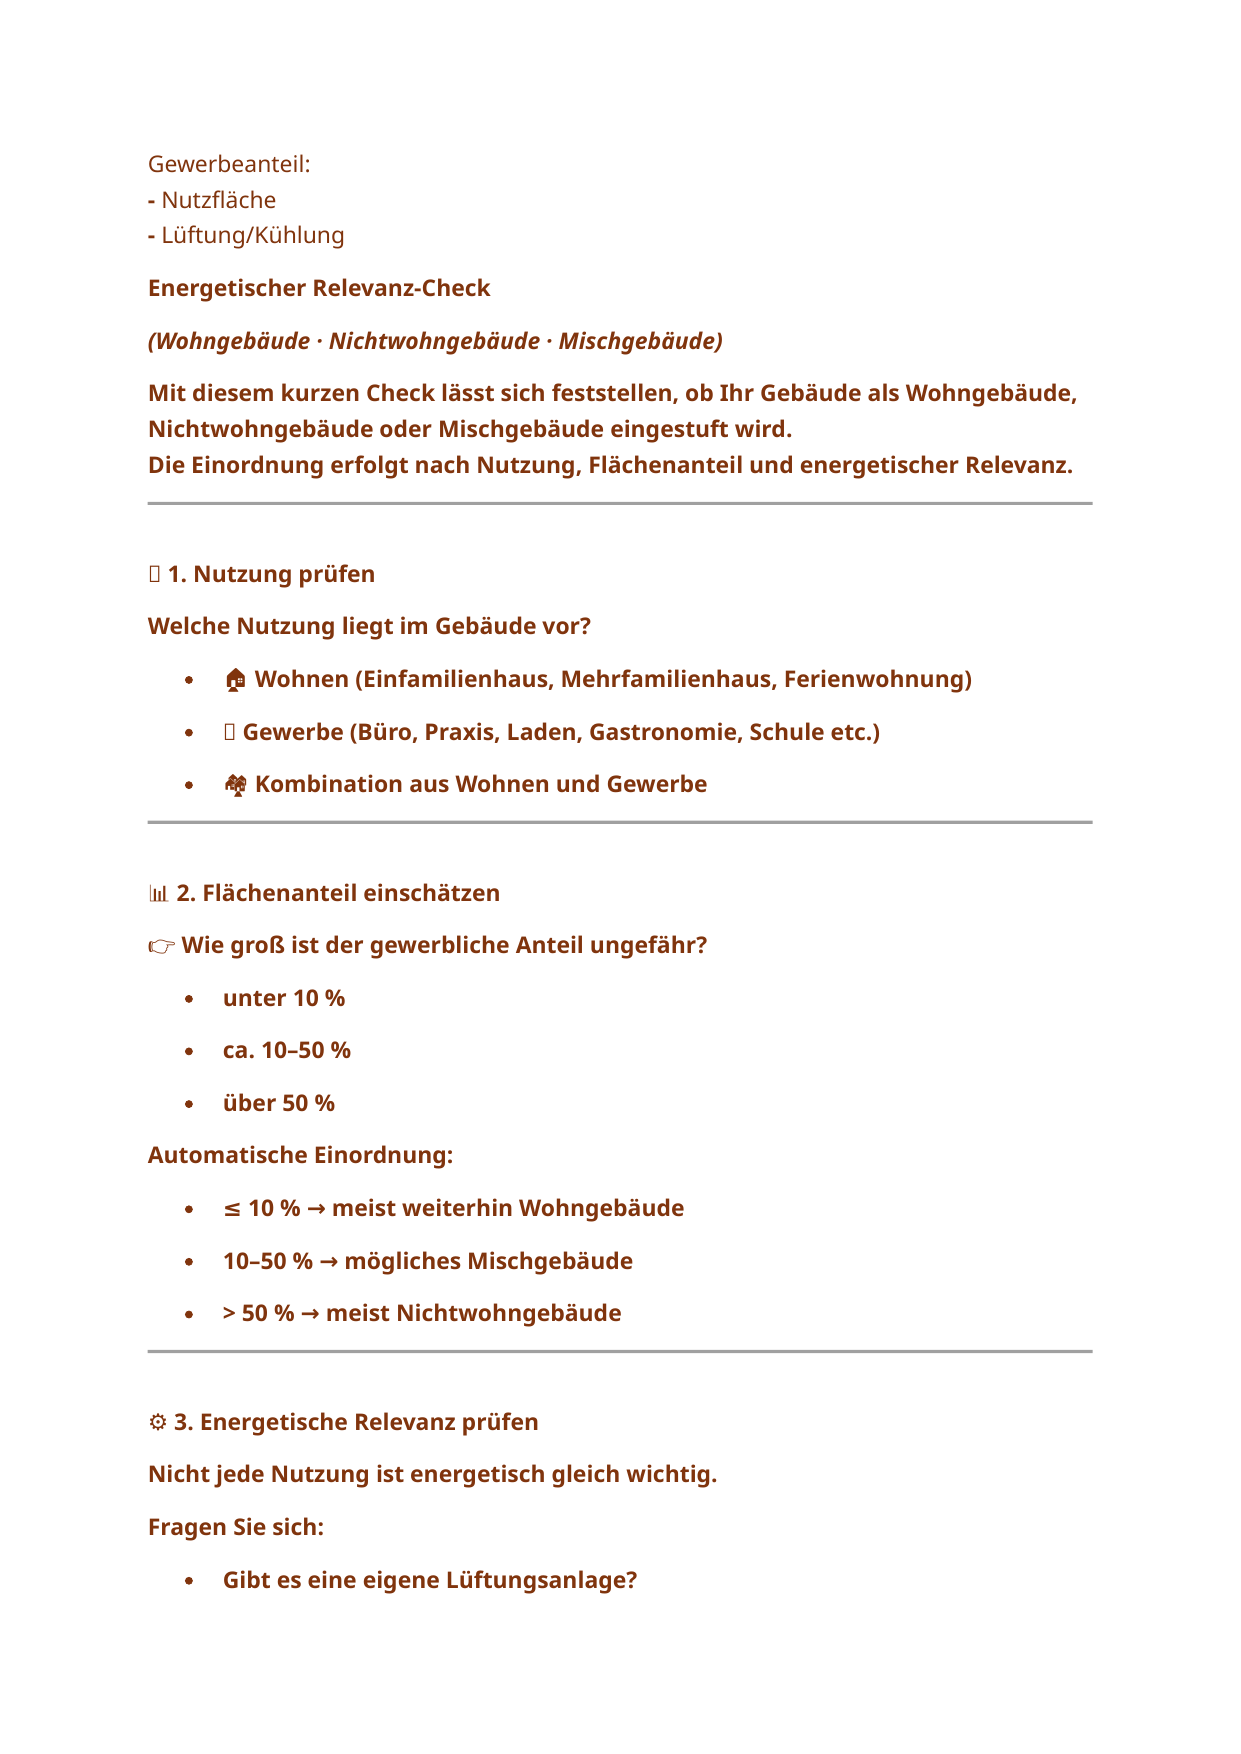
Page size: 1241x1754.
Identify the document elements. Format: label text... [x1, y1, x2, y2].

list unter 10 % [185, 982, 1093, 1013]
list 🏘️ Kombination aus Wohnen und Gewerbe [185, 768, 1093, 799]
list ca. 10–50 % [185, 1034, 1093, 1066]
text Mit diesem kurzen Check lässt sich feststellen, ob Ihr Gebäude als Wohngebäude, Nichtwohngebäude oder Mischgebäude eingestuft wird. Die Einordnung erfolgt nach Nutzung, Flächenanteil und energetischer Relevanz. [148, 377, 1093, 480]
text Automatische Einordnung: [148, 1139, 1093, 1171]
list Gibt es eine eigene Lüftungsanlage? [185, 1563, 1093, 1595]
text ✅ 1. Nutzung prüfen [148, 558, 1093, 589]
list über 50 % [185, 1087, 1093, 1118]
list 10–50 % → mögliches Mischgebäude [185, 1245, 1093, 1276]
list ≤ 10 % → meist weiterhin Wohngebäude [185, 1192, 1093, 1223]
text Nicht jede Nutzung ist energetisch gleich wichtig. [148, 1458, 1093, 1489]
text 📊 2. Flächenanteil einschätzen [148, 876, 1093, 908]
text Fragen Sie sich: [148, 1511, 1093, 1542]
list 🏠 Wohnen (Einfamilienhaus, Mehrfamilienhaus, Ferienwohnung) [185, 663, 1093, 694]
text ⚙️ 3. Energetische Relevanz prüfen [148, 1406, 1093, 1437]
text Energetischer Relevanz-Check [148, 272, 1093, 303]
list > 50 % → meist Nichtwohngebäude [185, 1297, 1093, 1328]
list 🏢 Gewerbe (Büro, Praxis, Laden, Gastronomie, Schule etc.) [185, 715, 1093, 747]
text (Wohngebäude · Nichtwohngebäude · Mischgebäude) [148, 325, 1093, 356]
text 👉 Wie groß ist der gewerbliche Anteil ungefähr? [148, 929, 1093, 960]
text Welche Nutzung liegt im Gebäude vor? [148, 610, 1093, 641]
text Gewerbeanteil: - Nutzfläche - Lüftung/Kühlung [148, 148, 1093, 251]
